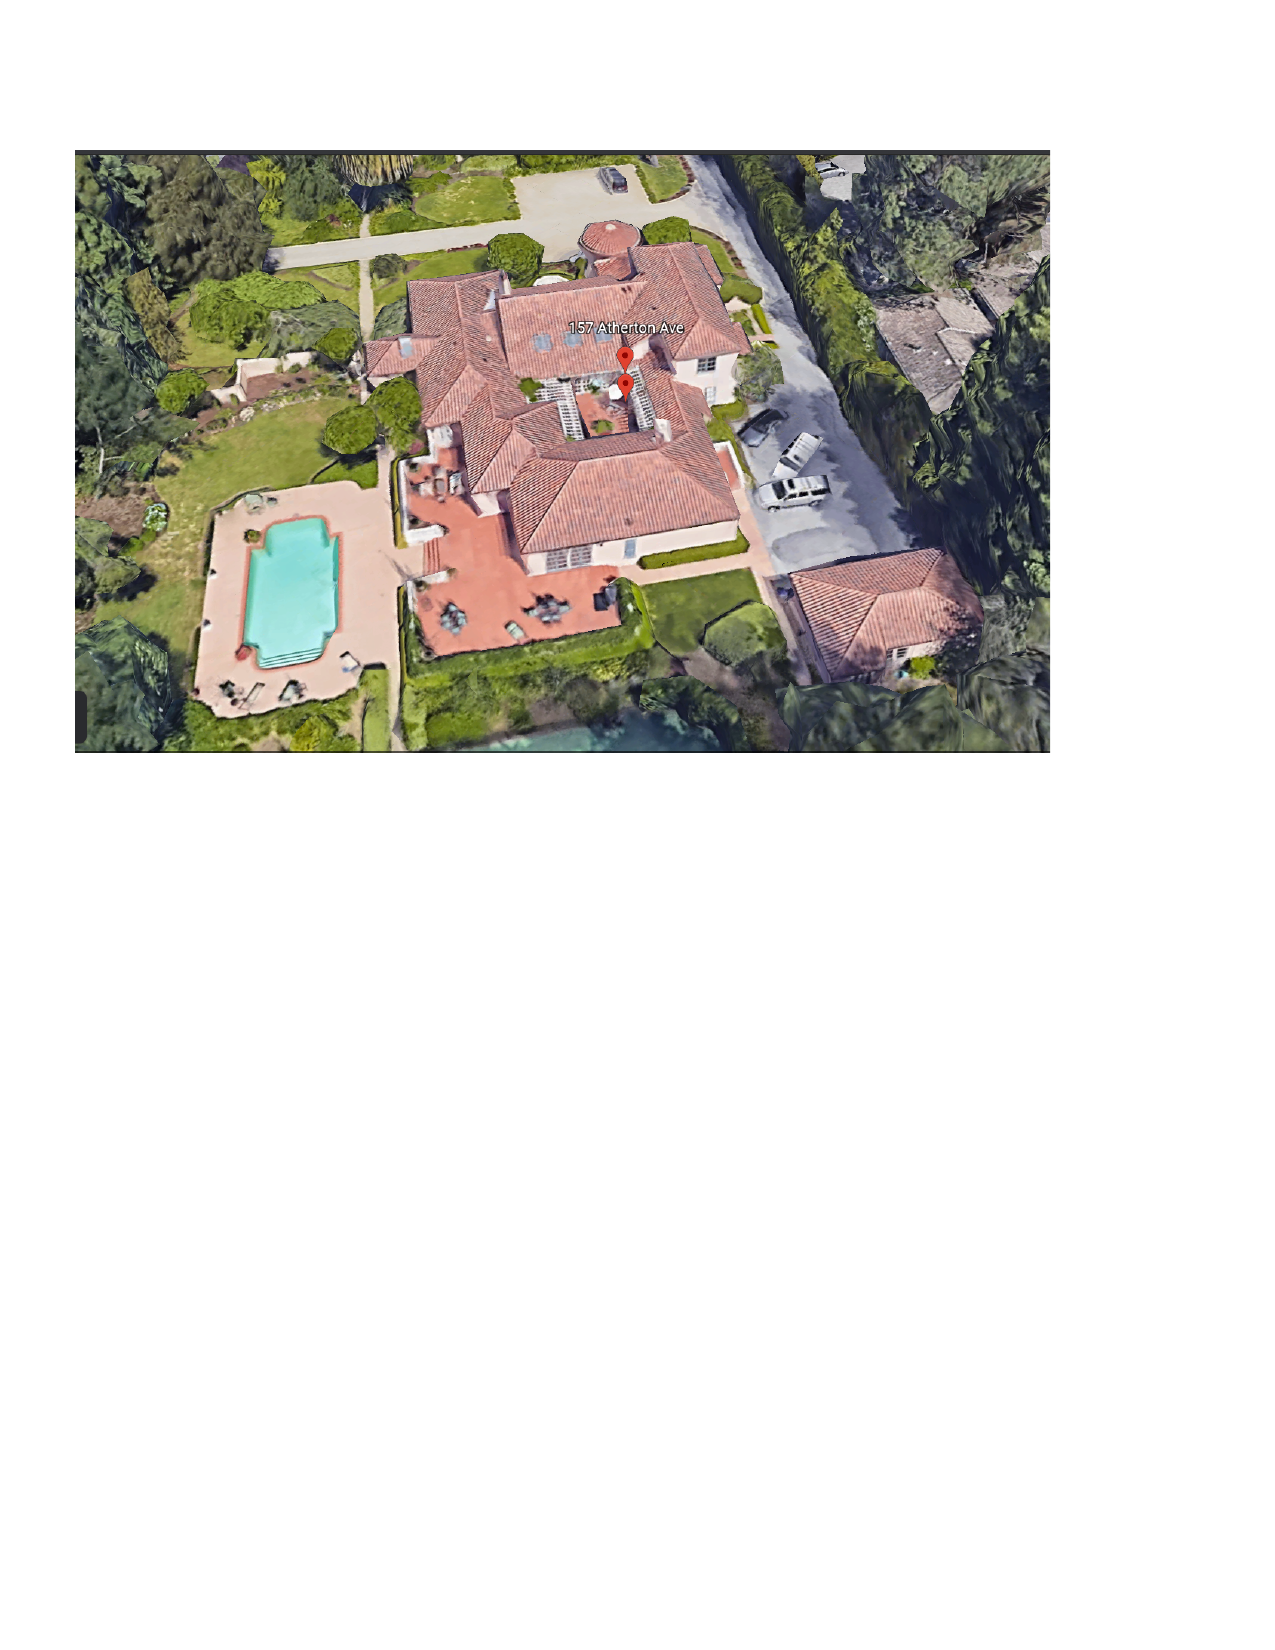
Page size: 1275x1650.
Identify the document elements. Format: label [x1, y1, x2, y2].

picture [75, 150, 1050, 753]
